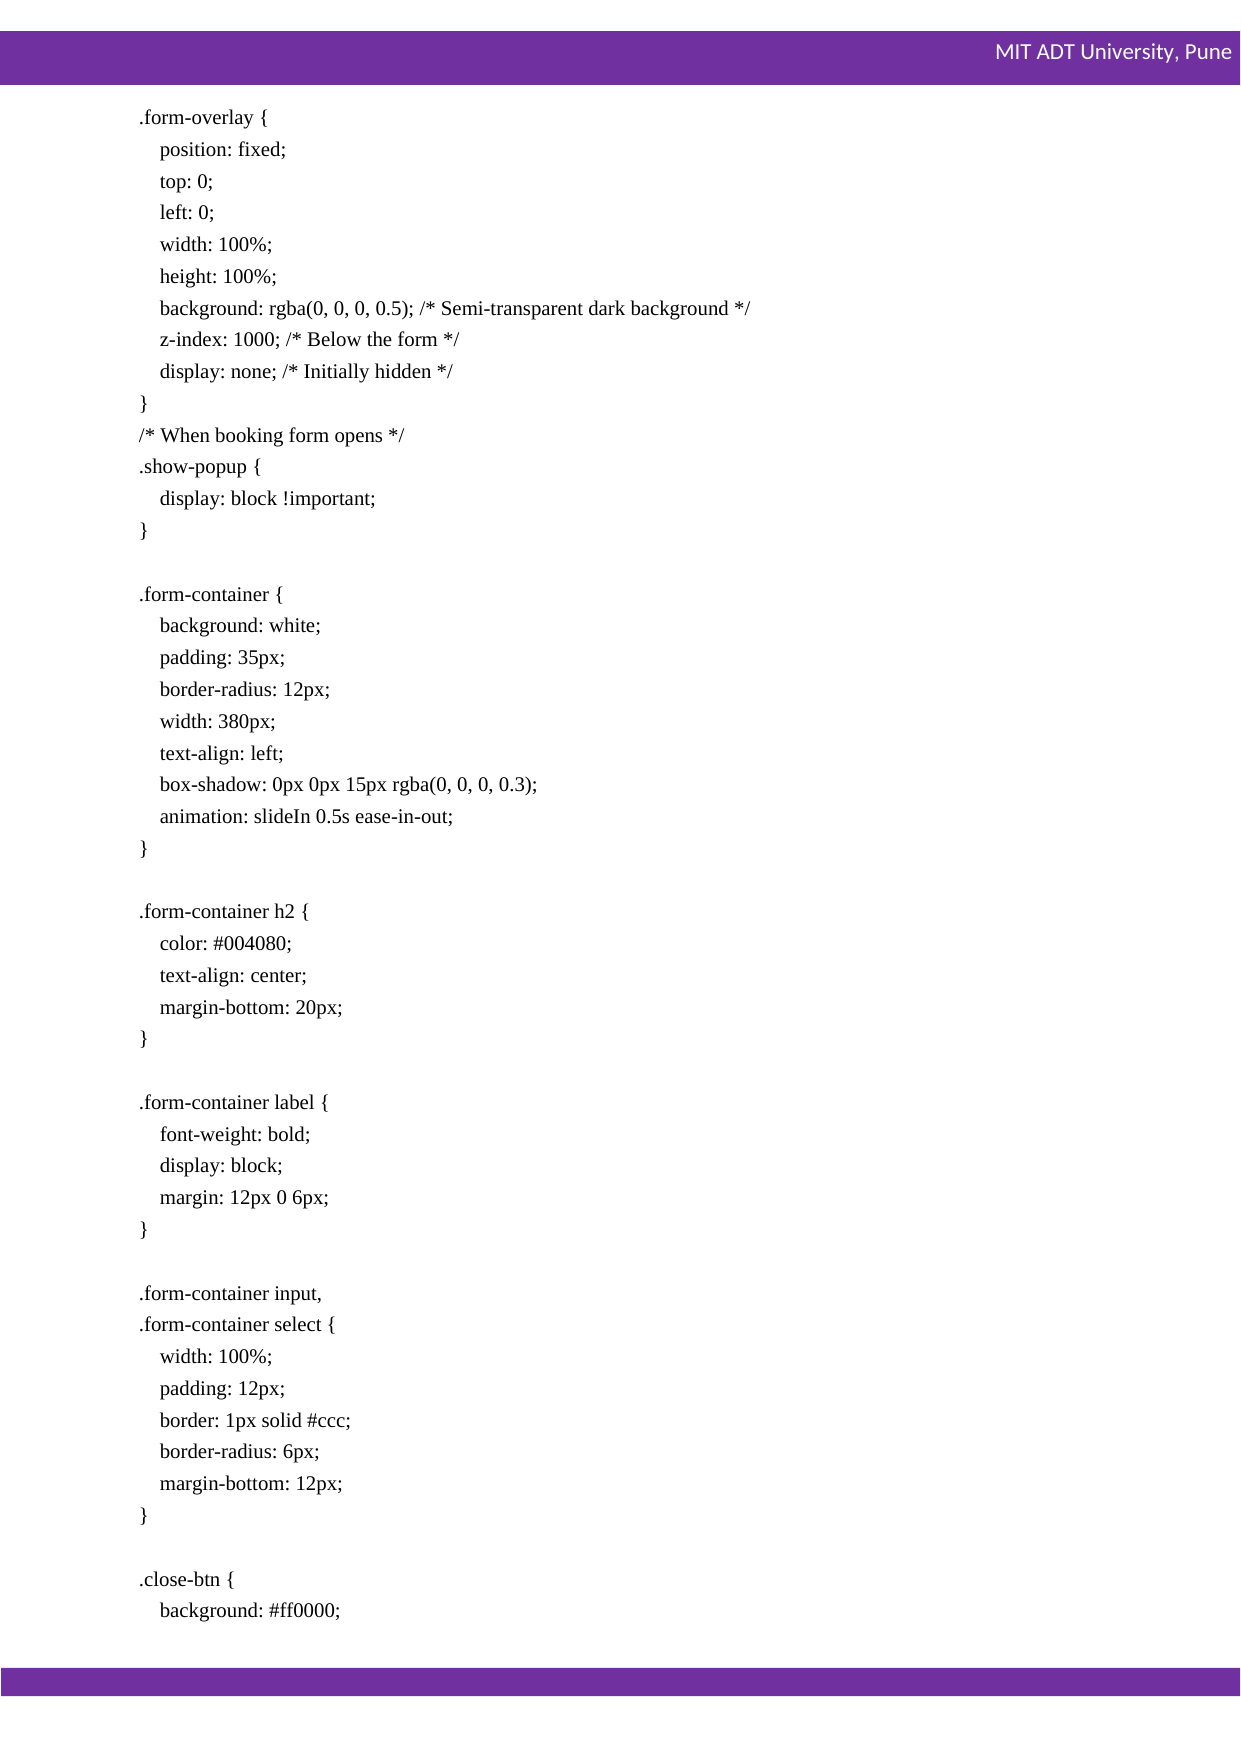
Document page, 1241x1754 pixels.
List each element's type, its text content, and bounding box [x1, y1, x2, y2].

text padding: 35px; [139, 645, 1195, 669]
text .form-overlay { [139, 105, 1195, 129]
text background: #ff0000; [139, 1598, 1195, 1622]
text color: #004080; [139, 931, 1195, 955]
text top: 0; [139, 168, 1195, 193]
text display: block !important; [139, 486, 1195, 510]
text .form-container select { [139, 1312, 1195, 1336]
text background: rgba(0, 0, 0, 0.5); /* Semi-transparent dark background */ [139, 296, 1195, 320]
text display: none; /* Initially hidden */ [139, 359, 1195, 383]
text margin-bottom: 12px; [139, 1471, 1195, 1495]
text position: fixed; [139, 137, 1195, 161]
text } [139, 836, 1195, 860]
text } [139, 518, 1195, 542]
text left: 0; [139, 200, 1195, 224]
text animation: slideIn 0.5s ease-in-out; [139, 804, 1195, 828]
text } [139, 1026, 1195, 1050]
text display: block; [139, 1153, 1195, 1177]
text margin: 12px 0 6px; [139, 1185, 1195, 1209]
text border-radius: 12px; [139, 677, 1195, 701]
text .form-container { [139, 582, 1195, 606]
text /* When booking form opens */ [139, 423, 1195, 447]
text .form-container input, [139, 1281, 1195, 1304]
text .form-container label { [139, 1090, 1195, 1114]
text .show-popup { [139, 454, 1195, 478]
text text-align: center; [139, 963, 1195, 987]
text background: white; [139, 613, 1195, 637]
text width: 380px; [139, 709, 1195, 733]
text box-shadow: 0px 0px 15px rgba(0, 0, 0, 0.3); [139, 772, 1195, 796]
text border: 1px solid #ccc; [139, 1408, 1195, 1432]
text .close-btn { [139, 1566, 1195, 1591]
text padding: 12px; [139, 1376, 1195, 1400]
text height: 100%; [139, 264, 1195, 288]
text } [139, 1217, 1195, 1241]
text width: 100%; [139, 232, 1195, 256]
text z-index: 1000; /* Below the form */ [139, 327, 1195, 351]
text } [139, 391, 1195, 415]
text width: 100%; [139, 1344, 1195, 1368]
text .form-container h2 { [139, 899, 1195, 923]
text margin-bottom: 20px; [139, 994, 1195, 1019]
text border-radius: 6px; [139, 1439, 1195, 1463]
text text-align: left; [139, 740, 1195, 764]
text } [139, 1503, 1195, 1527]
text font-weight: bold; [139, 1122, 1195, 1146]
